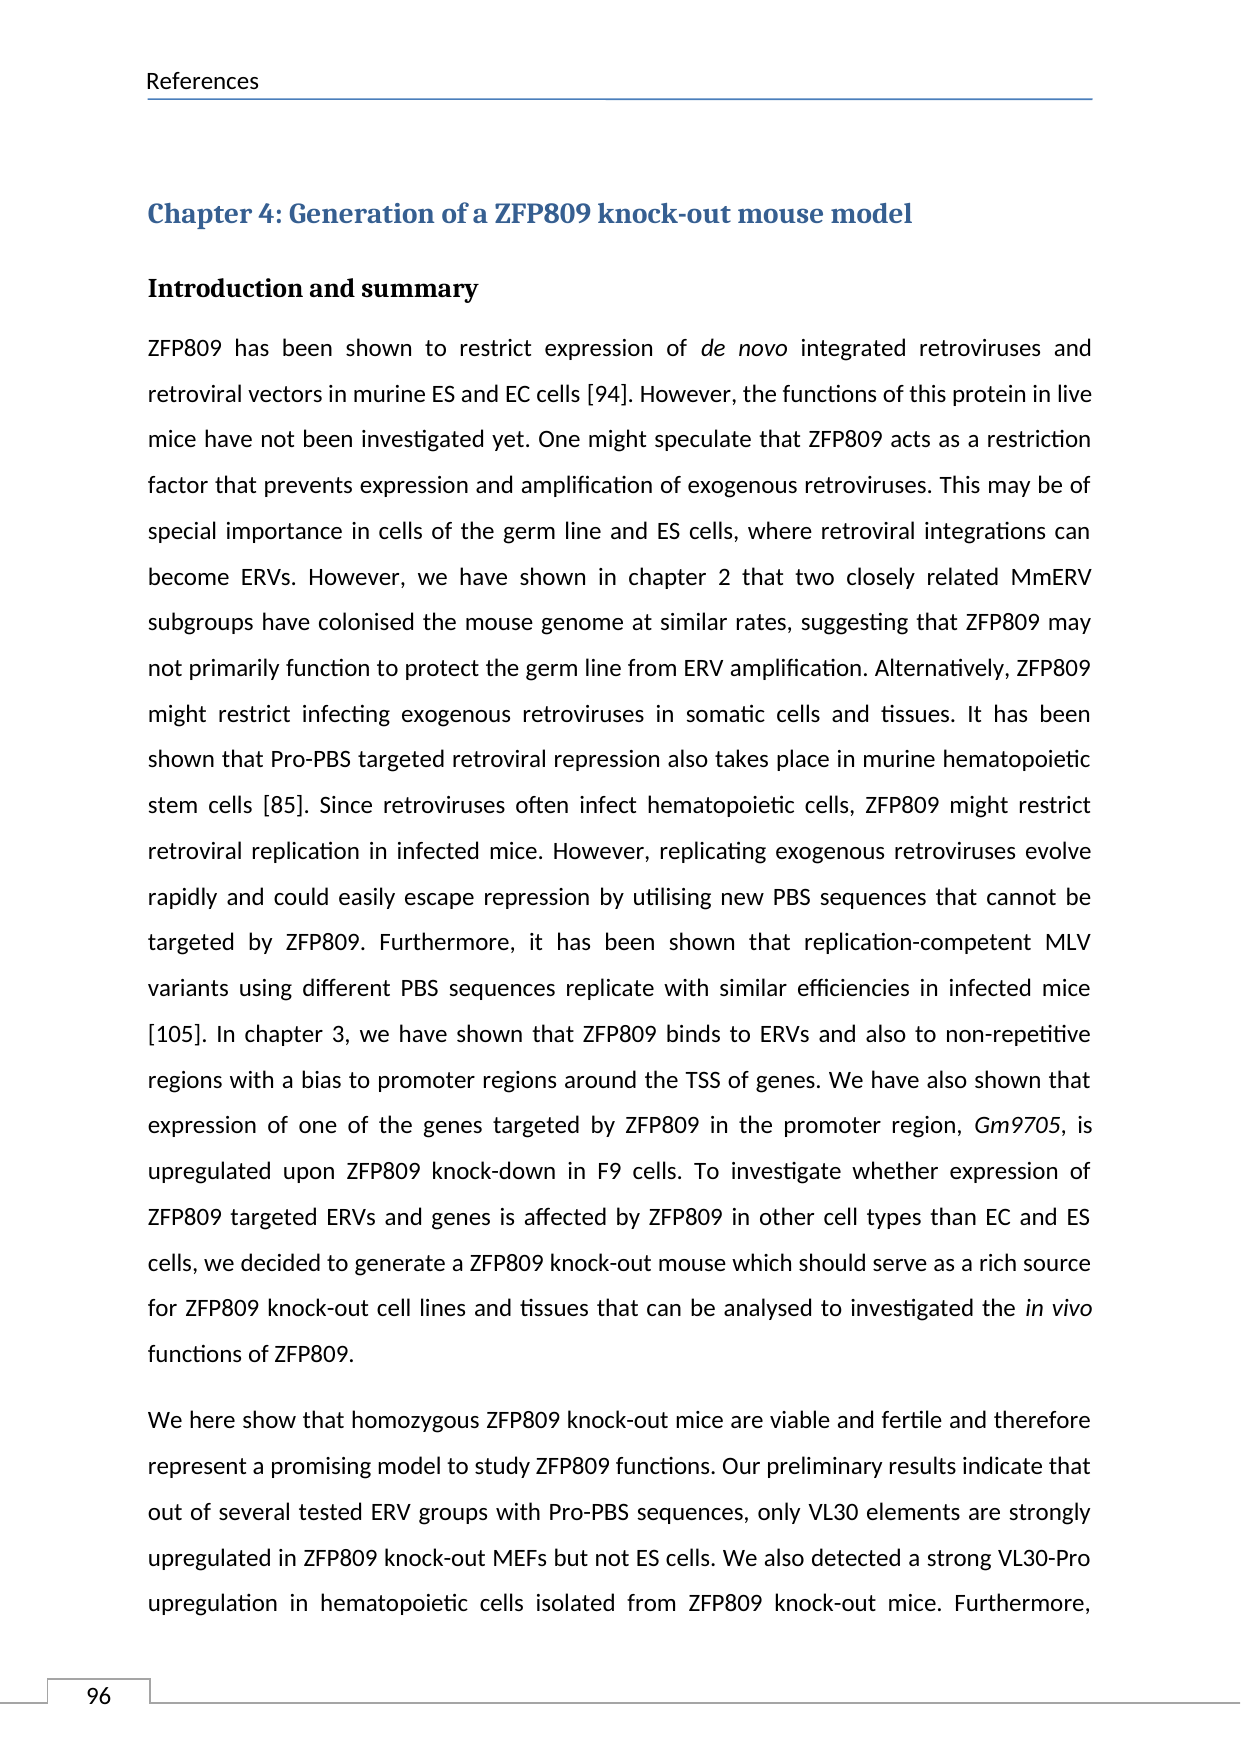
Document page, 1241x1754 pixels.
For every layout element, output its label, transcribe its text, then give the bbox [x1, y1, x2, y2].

subtitle Introduction and summary [148, 273, 1093, 304]
text ZFP809 has been shown to restrict expression of de novo integrated retroviruses and retroviral vectors in murine ES and EC cells [94]. However, the functions of this protein in live mice have not been investigated yet. One might speculate that ZFP809 acts as a restriction factor that prevents expression and amplification of exogenous retroviruses. This may be of special importance in cells of the germ line and ES cells, where retroviral integrations can become ERVs. However, we have shown in chapter 2 that two closely related MmERV subgroups have colonised the mouse genome at similar rates, suggesting that ZFP809 may not primarily function to protect the germ line from ERV amplification. Alternatively, ZFP809 might restrict infecting exogenous retroviruses in somatic cells and tissues. It has been shown that Pro-PBS targeted retroviral repression also takes place in murine hematopoietic stem cells [85]. Since retroviruses often infect hematopoietic cells, ZFP809 might restrict retroviral replication in infected mice. However, replicating exogenous retroviruses evolve rapidly and could easily escape repression by utilising new PBS sequences that cannot be targeted by ZFP809. Furthermore, it has been shown that replication-competent MLV variants using different PBS sequences replicate with similar efficiencies in infected mice [105]. In chapter 3, we have shown that ZFP809 binds to ERVs and also to non-repetitive regions with a bias to promoter regions around the TSS of genes. We have also shown that expression of one of the genes targeted by ZFP809 in the promoter region, Gm9705, is upregulated upon ZFP809 knock-down in F9 cells. To investigate whether expression of ZFP809 targeted ERVs and genes is affected by ZFP809 in other cell types than EC and ES cells, we decided to generate a ZFP809 knock-out mouse which should serve as a rich source for ZFP809 knock-out cell lines and tissues that can be analysed to investigated the in vivo functions of ZFP809. [148, 332, 1093, 1369]
subtitle Chapter 4: Generation of a ZFP809 knock-out mouse model [148, 198, 1093, 231]
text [148, 1405, 1093, 1618]
